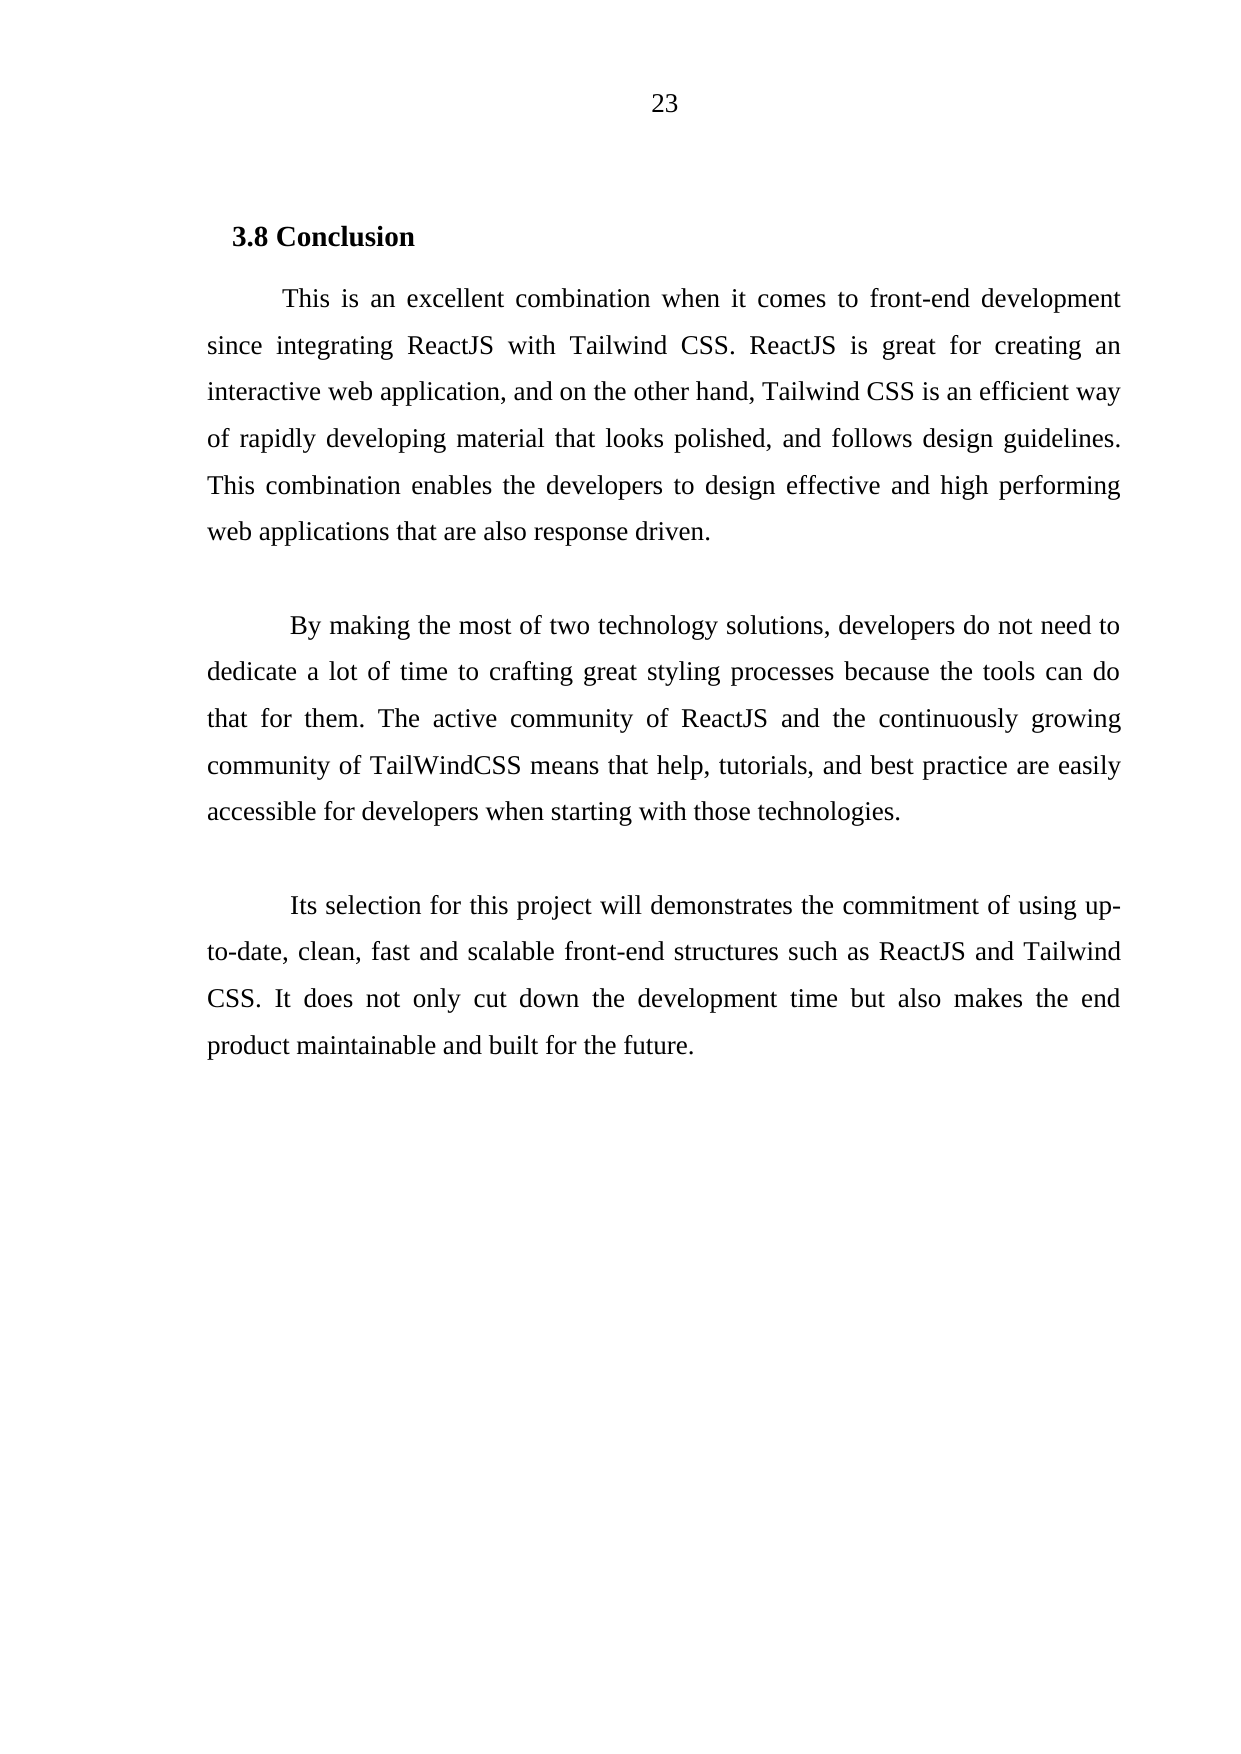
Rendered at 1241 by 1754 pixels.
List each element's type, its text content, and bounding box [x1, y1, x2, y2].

text By making the most of two technology solutions, developers do not need to dedicate a lot of time to crafting great styling processes because the tools can do that for them. The active community of ReactJS and the continuously growing community of TailWindCSS means that help, tutorials, and best practice are easily accessible for developers when starting with those technologies. [207, 609, 1122, 827]
text Its selection for this project will demonstrates the commitment of using up-to-date, clean, fast and scalable front-end structures such as ReactJS and Tailwind CSS. It does not only cut down the development time but also makes the end product maintainable and built for the future. [207, 889, 1122, 1060]
subtitle Conclusion [232, 219, 1122, 253]
text This is an excellent combination when it comes to front-end development since integrating ReactJS with Tailwind CSS. ReactJS is great for creating an interactive web application, and on the other hand, Tailwind CSS is an efficient way of rapidly developing material that looks polished, and follows design guidelines. This combination enables the developers to design effective and high performing web applications that are also response driven. [207, 282, 1122, 547]
